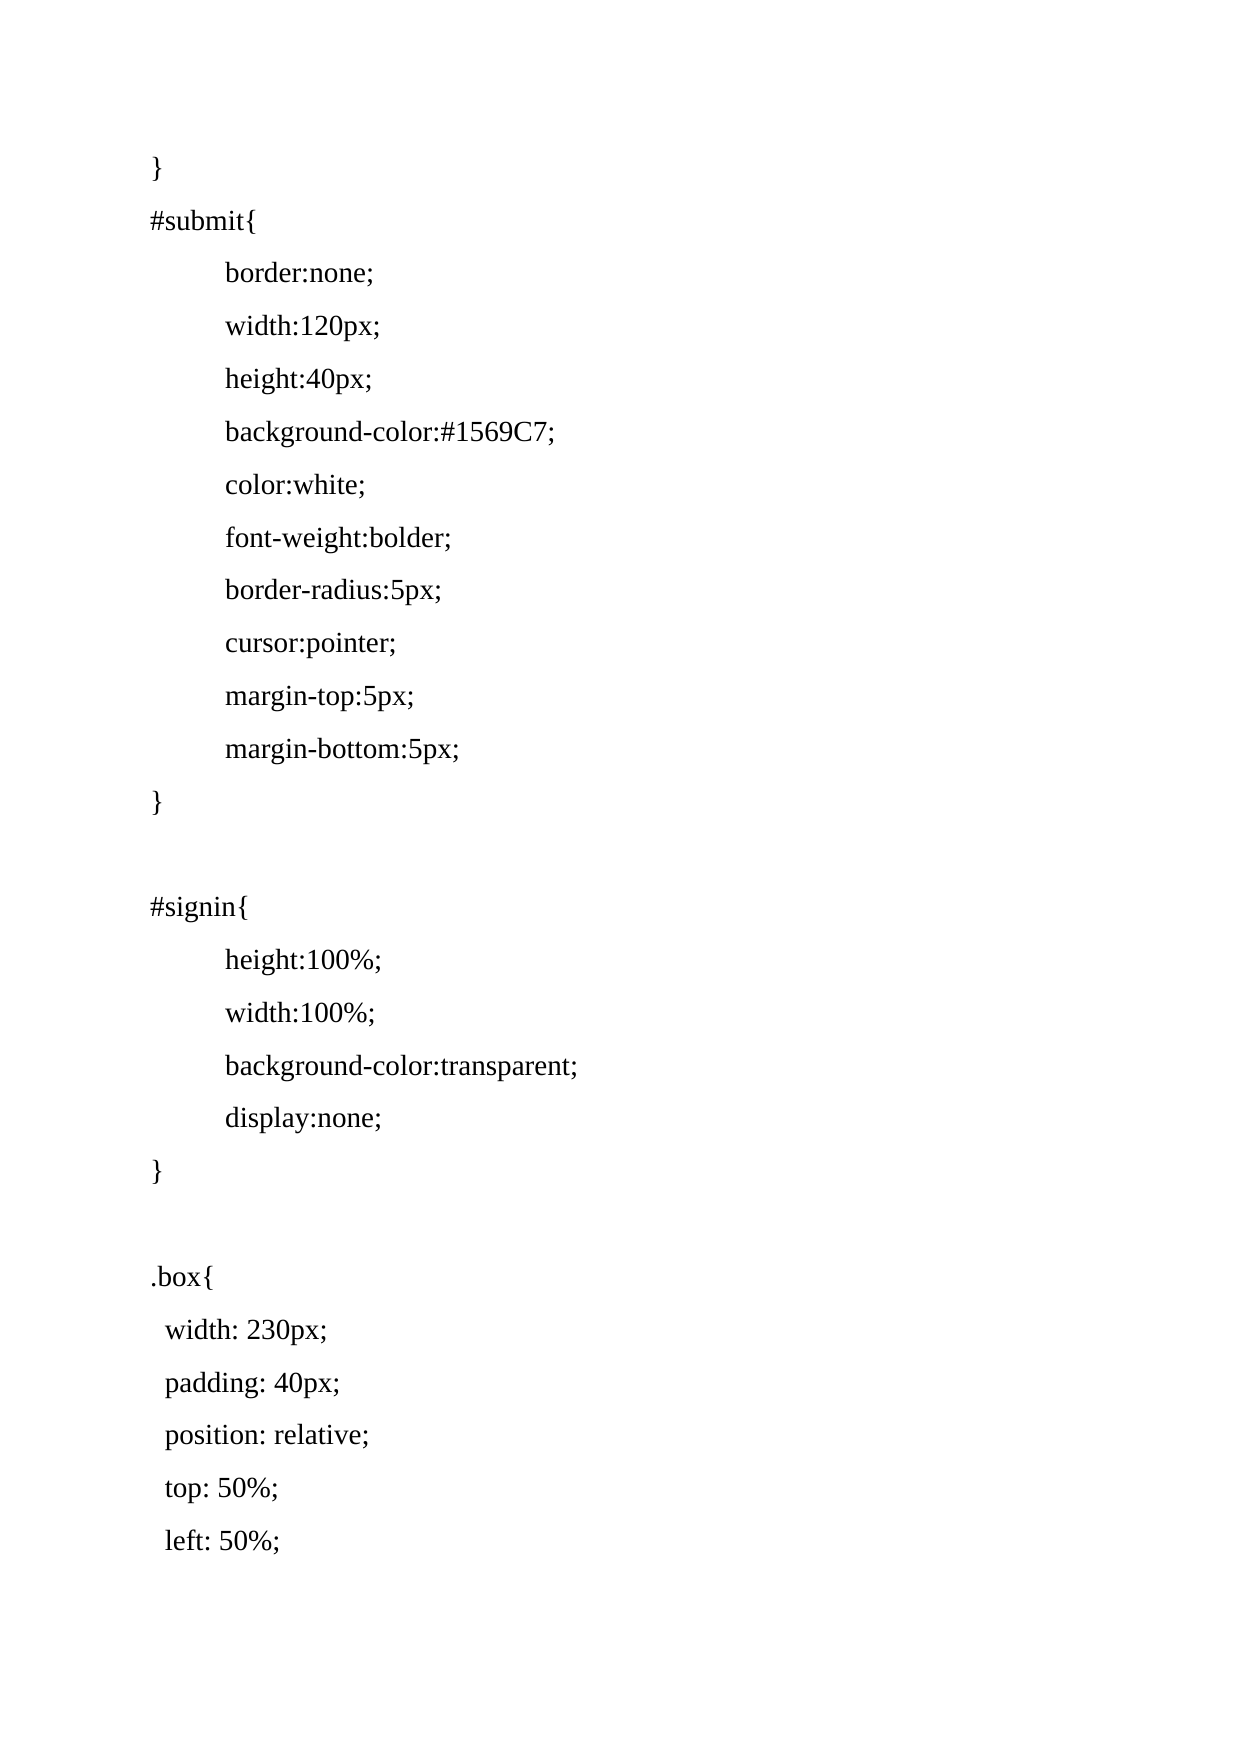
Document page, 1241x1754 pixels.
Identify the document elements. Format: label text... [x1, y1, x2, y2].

text width: 230px; [150, 1312, 1090, 1345]
text cursor:pointer; [150, 625, 1090, 659]
text color:white; [150, 467, 1090, 500]
text } [150, 784, 1090, 817]
text background-color:#1569C7; [150, 414, 1090, 448]
text position: relative; [150, 1417, 1090, 1451]
text #signin{ [150, 889, 1090, 923]
text height:100%; [150, 942, 1090, 976]
text height:40px; [150, 361, 1090, 395]
text width:120px; [150, 308, 1090, 342]
text .box{ [150, 1259, 1090, 1293]
text #submit{ [150, 203, 1090, 236]
text } [150, 1153, 1090, 1187]
text } [150, 150, 1090, 183]
text font-weight:bolder; [150, 520, 1090, 553]
text margin-bottom:5px; [150, 731, 1090, 764]
text background-color:transparent; [150, 1048, 1090, 1081]
text left: 50%; [150, 1523, 1090, 1557]
text display:none; [150, 1101, 1090, 1134]
text margin-top:5px; [150, 678, 1090, 712]
text top: 50%; [150, 1470, 1090, 1504]
text padding: 40px; [150, 1365, 1090, 1398]
text width:100%; [150, 995, 1090, 1028]
text border-radius:5px; [150, 572, 1090, 606]
text border:none; [150, 256, 1090, 289]
